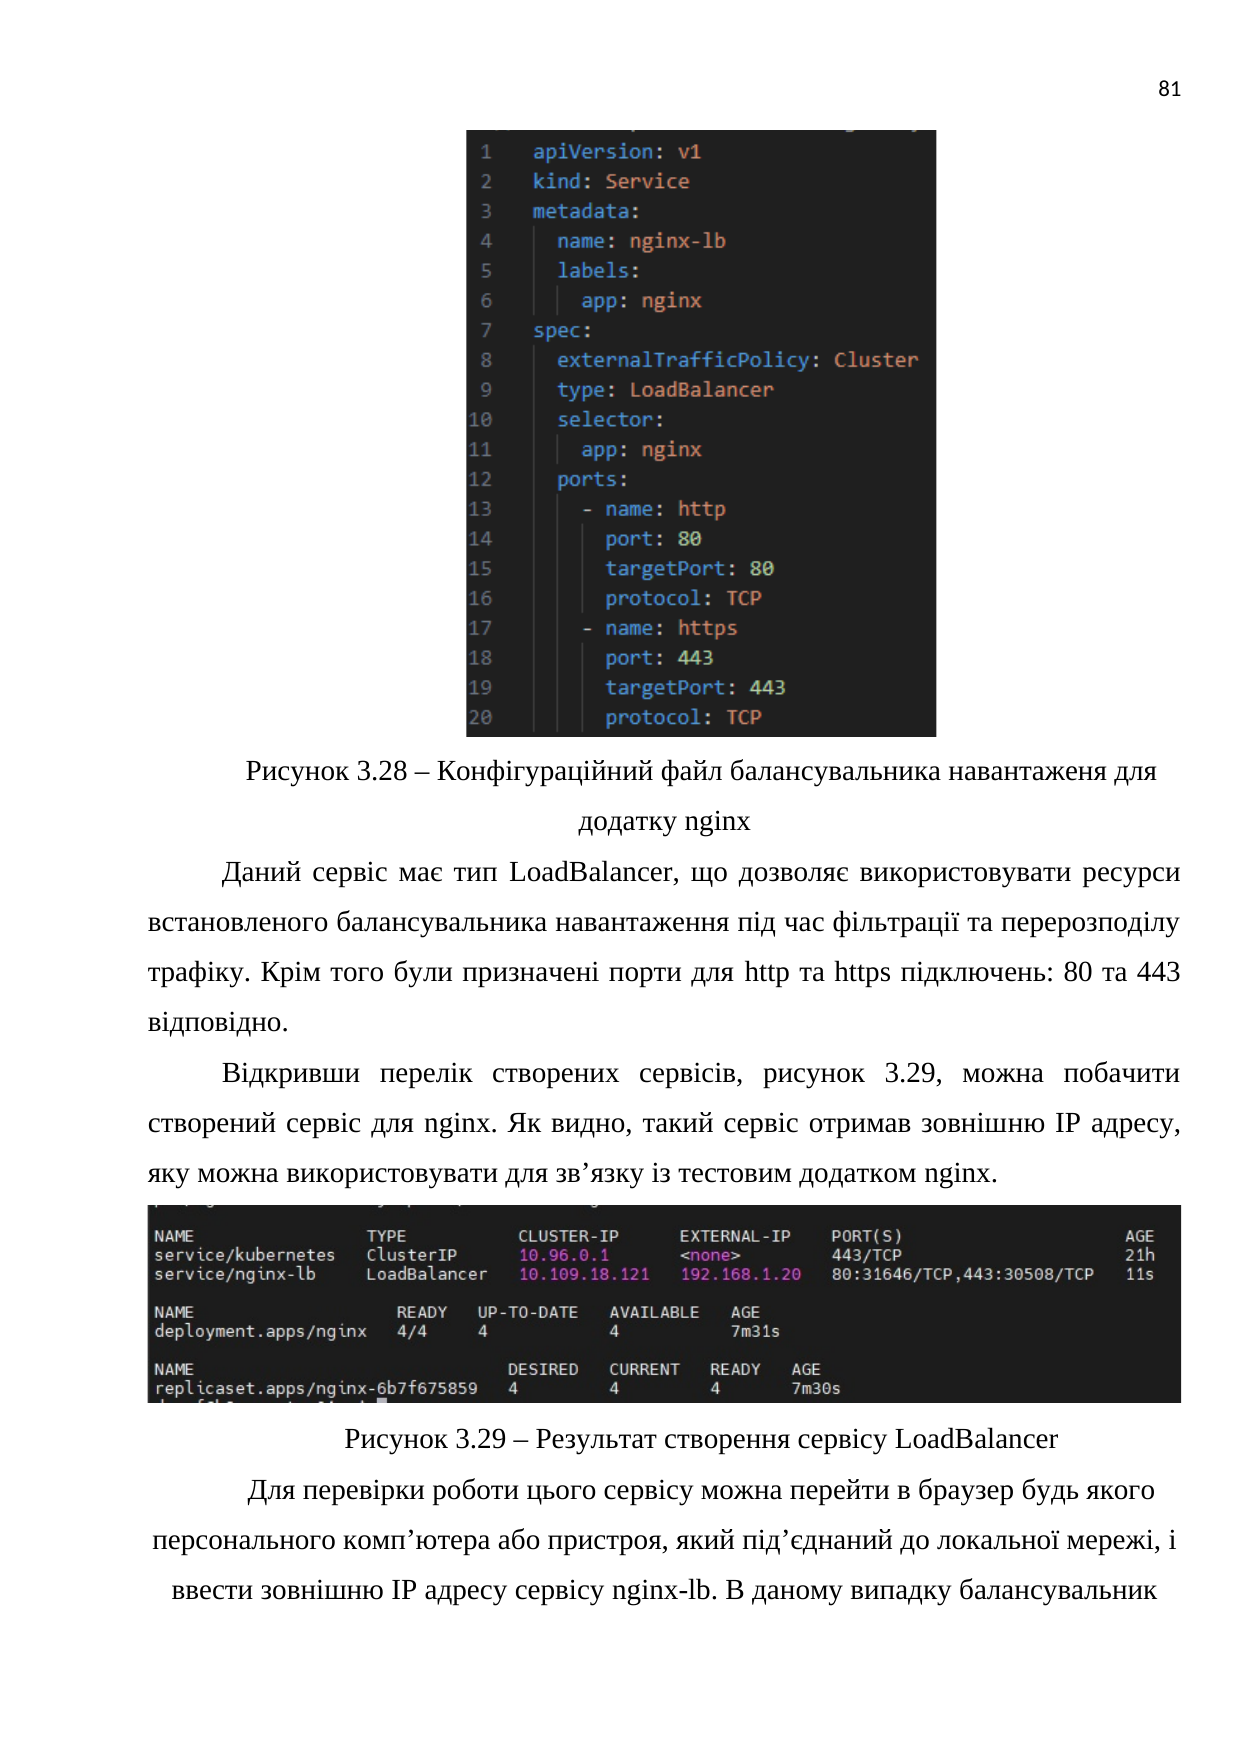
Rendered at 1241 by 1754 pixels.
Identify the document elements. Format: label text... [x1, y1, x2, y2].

text Рисунок 3.28 – Конфігураційний файл балансувальника навантаженя для додатку nginx [148, 753, 1181, 837]
picture [147, 1205, 1182, 1403]
text Даний сервіс має тип LoadBalancer, що дозволяє використовувати ресурси встановленого балансувальника навантаження під час фільтрації та перерозподілу трафіку. Крім того були призначені порти для http та https підключень: 80 та 443 відповідно. [148, 854, 1181, 1038]
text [148, 1472, 1181, 1606]
picture [466, 130, 937, 737]
text Відкривши перелік створених сервісів, рисунок 3.29, можна побачити створений сервіс для nginx. Як видно, такий сервіс отримав зовнішню IP адресу, яку можна використовувати для зв’язку із тестовим додатком nginx. [148, 1055, 1181, 1189]
text Рисунок 3.29 – Результат створення сервісу LoadBalancer [148, 1422, 1181, 1455]
